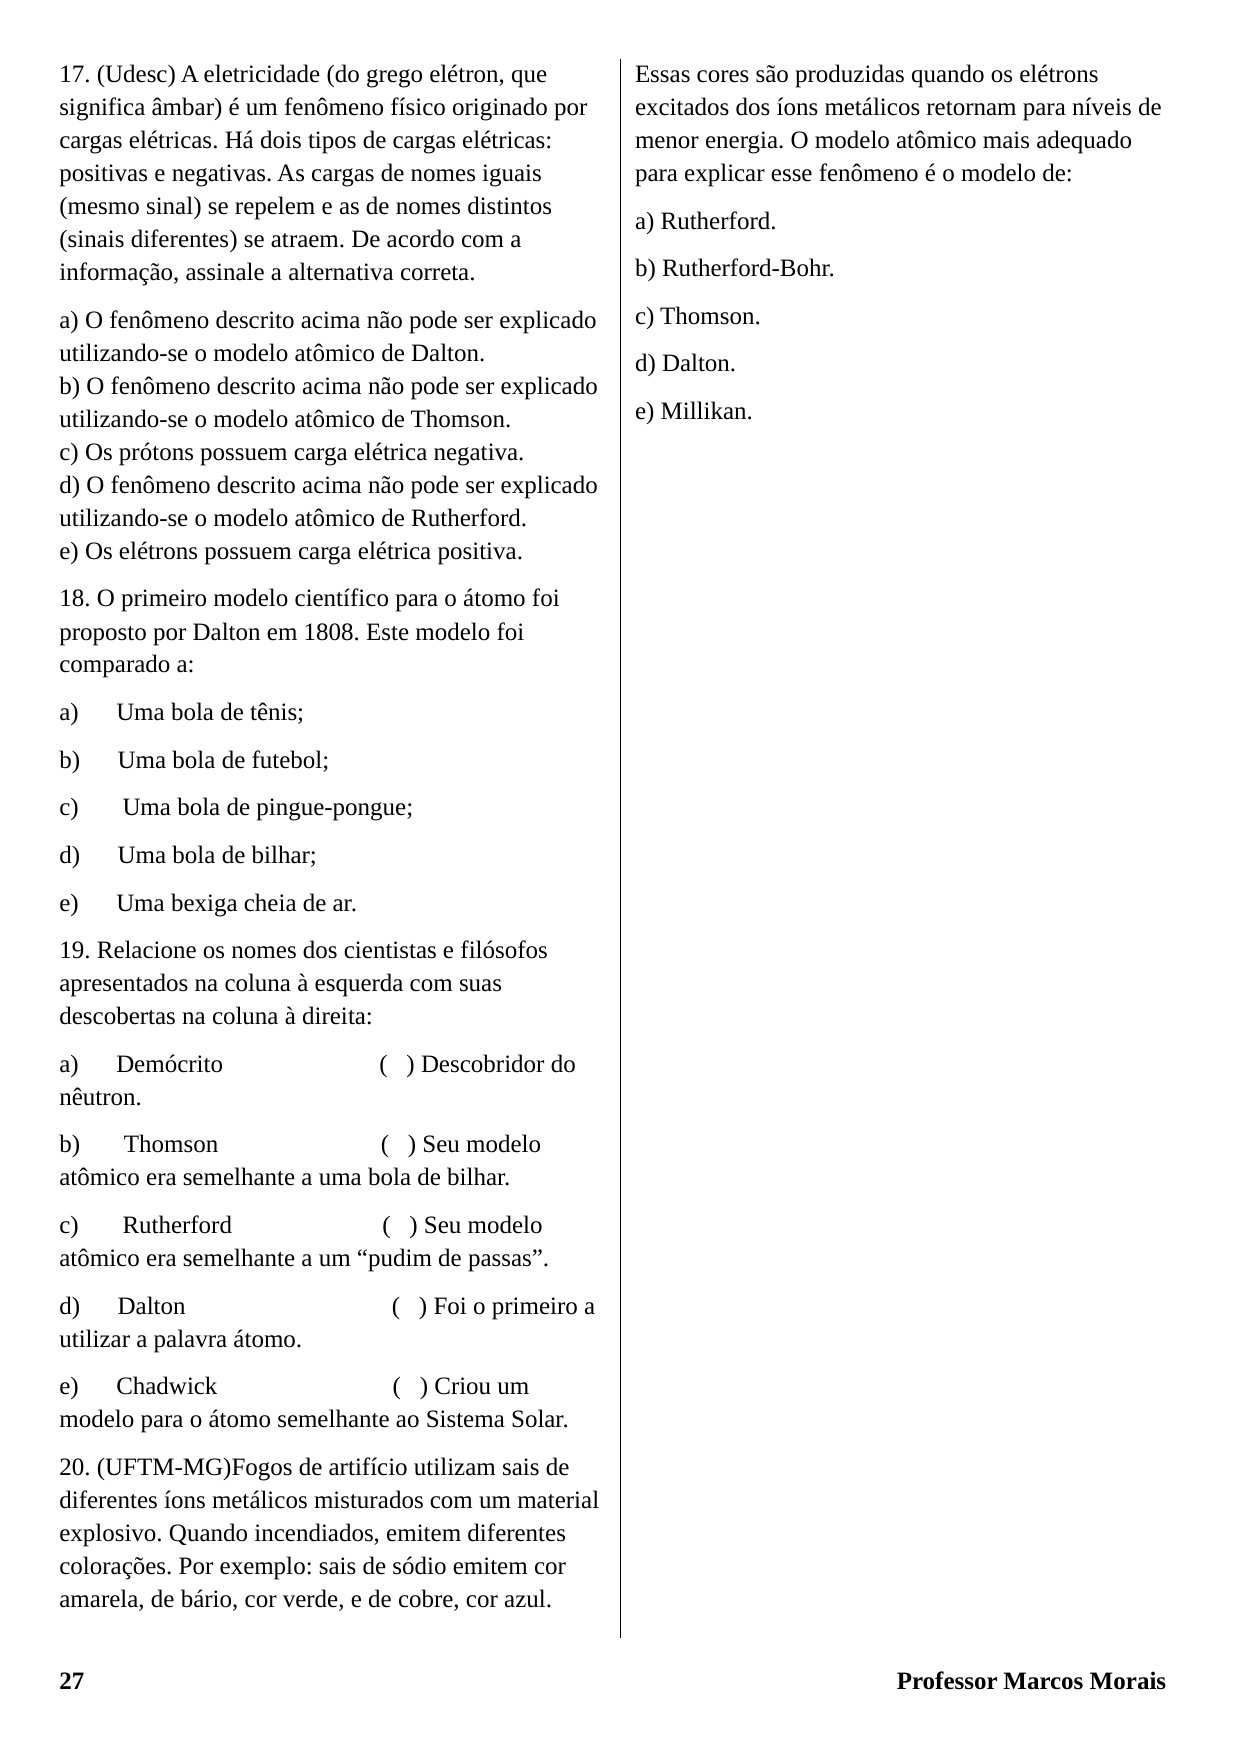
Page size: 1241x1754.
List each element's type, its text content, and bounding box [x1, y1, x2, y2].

text e) Chadwick ( ) Criou um modelo para o átomo semelhante ao Sistema Solar. [59, 1371, 605, 1433]
text e) Millikan. [635, 396, 1181, 425]
text b) Thomson ( ) Seu modelo atômico era semelhante a uma bola de bilhar. [59, 1129, 605, 1191]
text 19. Relacione os nomes dos cientistas e filósofos apresentados na coluna à esquerda com suas descobertas na coluna à direita: [59, 935, 605, 1030]
text a) Rutherford. [635, 206, 1181, 234]
text e) Uma bexiga cheia de ar. [59, 888, 605, 916]
text a) Demócrito ( ) Descobridor do nêutron. [59, 1049, 605, 1111]
text a) O fenômeno descrito acima não pode ser explicado utilizando-se o modelo atômico de Dalton. b) O fenômeno descrito acima não pode ser explicado utilizando-se o modelo atômico de Thomson. c) Os prótons possuem carga elétrica negativa. d) O fenômeno descrito acima não pode ser explicado utilizando-se o modelo atômico de Rutherford. e) Os elétrons possuem carga elétrica positiva. [59, 305, 605, 565]
text 17. (Udesc) A eletricidade (do grego elétron, que significa âmbar) é um fenômeno físico originado por cargas elétricas. Há dois tipos de cargas elétricas: positivas e negativas. As cargas de nomes iguais (mesmo sinal) se repelem e as de nomes distintos (sinais diferentes) se atraem. De acordo com a informação, assinale a alternativa correta. [59, 59, 605, 286]
text d) Dalton. [635, 348, 1181, 377]
text b) Uma bola de futebol; [59, 745, 605, 773]
text b) Rutherford-Bohr. [635, 253, 1181, 282]
text c) Rutherford ( ) Seu modelo atômico era semelhante a um “pudim de passas”. [59, 1210, 605, 1272]
text 20. (UFTM-MG)Fogos de artifício utilizam sais de diferentes íons metálicos misturados com um material explosivo. Quando incendiados, emitem diferentes colorações. Por exemplo: sais de sódio emitem cor amarela, de bário, cor verde, e de cobre, cor azul. Essas cores são produzidas quando os elétrons excitados dos íons metálicos retornam para níveis de menor energia. O modelo atômico mais adequado para explicar esse fenômeno é o modelo de: [59, 1452, 605, 1613]
text d) Uma bola de bilhar; [59, 840, 605, 869]
text d) Dalton ( ) Foi o primeiro a utilizar a palavra átomo. [59, 1291, 605, 1352]
text c) Thomson. [635, 301, 1181, 330]
text 18. O primeiro modelo científico para o átomo foi proposto por Dalton em 1808. Este modelo foi comparado a: [59, 583, 605, 678]
text a) Uma bola de tênis; [59, 697, 605, 726]
text c) Uma bola de pingue-pongue; [59, 792, 605, 821]
text 20. (UFTM-MG)Fogos de artifício utilizam sais de diferentes íons metálicos misturados com um material explosivo. Quando incendiados, emitem diferentes colorações. Por exemplo: sais de sódio emitem cor amarela, de bário, cor verde, e de cobre, cor azul. Essas cores são produzidas quando os elétrons excitados dos íons metálicos retornam para níveis de menor energia. O modelo atômico mais adequado para explicar esse fenômeno é o modelo de: [635, 59, 1181, 187]
